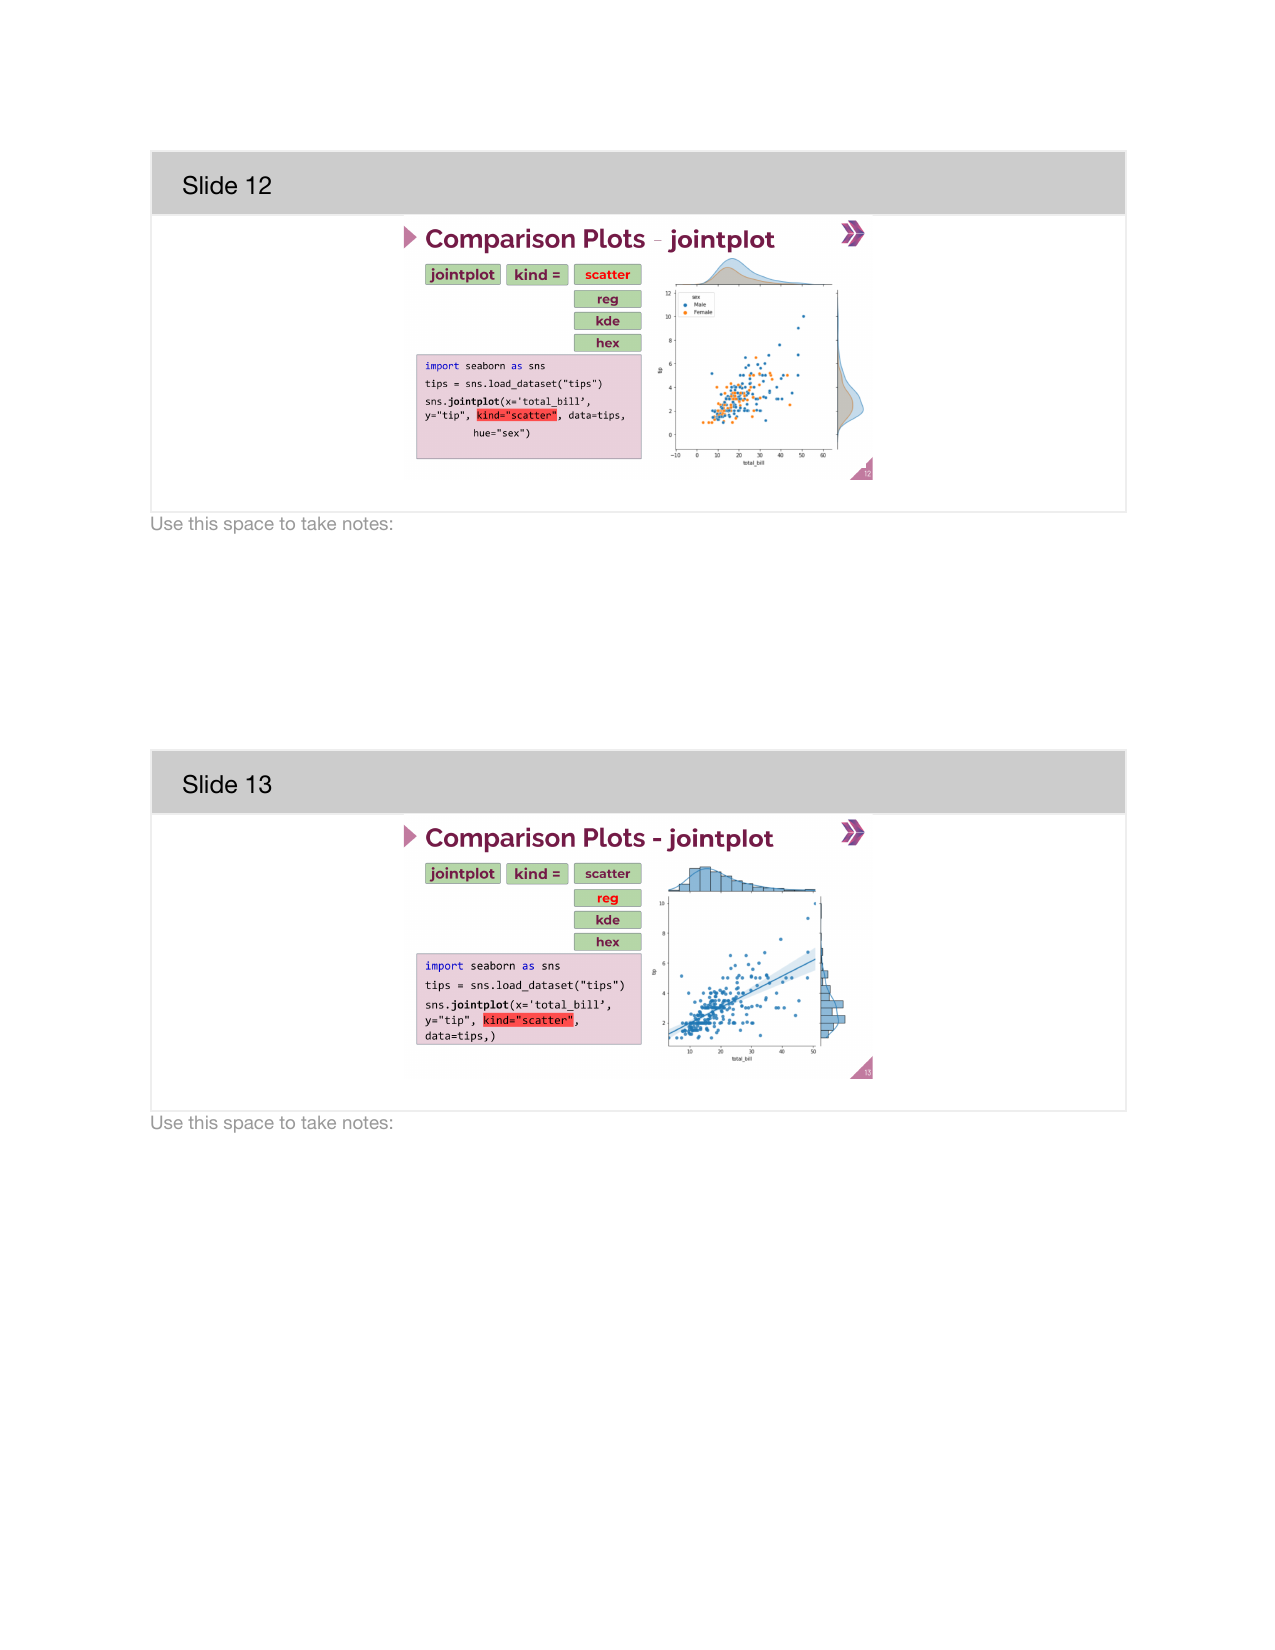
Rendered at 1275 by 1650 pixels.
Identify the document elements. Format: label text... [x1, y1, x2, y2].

table_cell [152, 216, 1125, 511]
table_cell [152, 815, 1125, 1110]
picture [403, 814, 873, 1079]
table_header Slide 12 [152, 152, 1125, 214]
text Use this space to take notes: [150, 1112, 1125, 1135]
text Use this space to take notes: [150, 513, 1125, 536]
picture [403, 215, 873, 480]
table_header Slide 13 [152, 751, 1125, 813]
